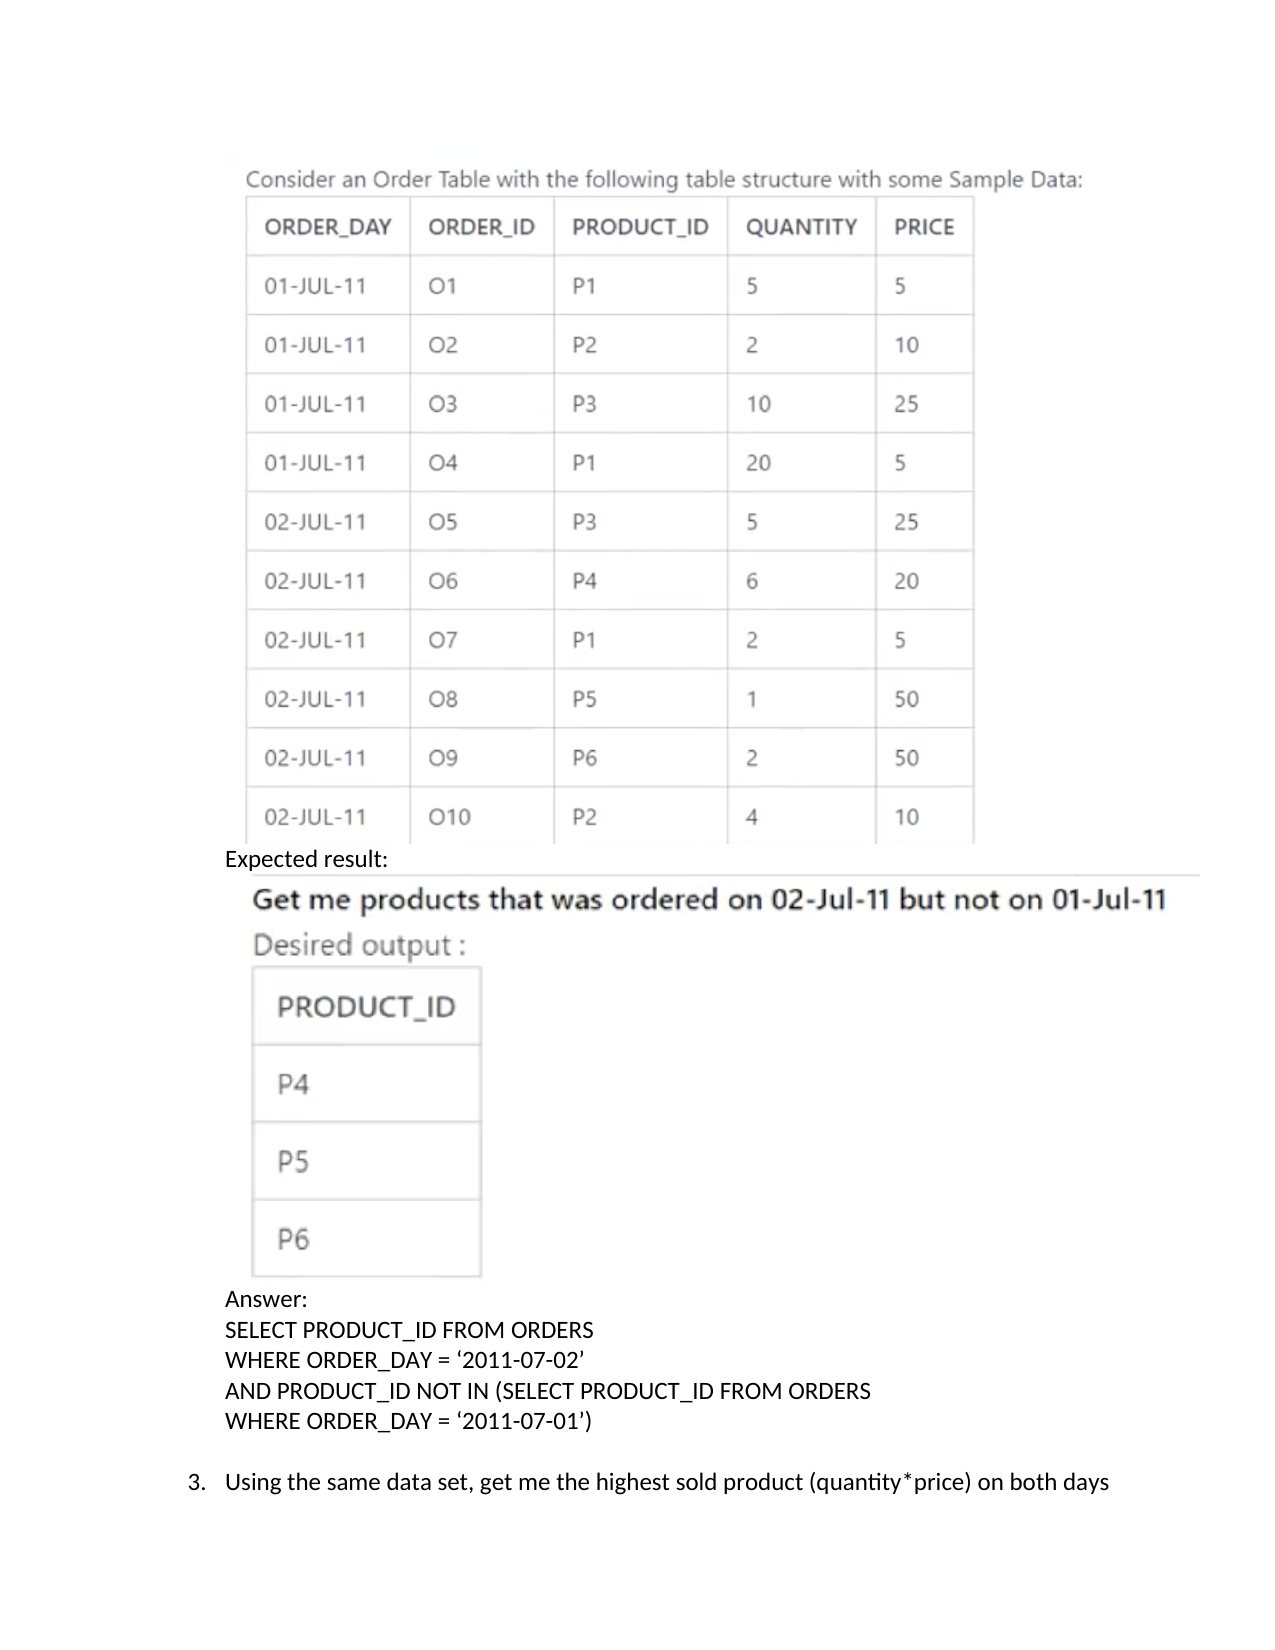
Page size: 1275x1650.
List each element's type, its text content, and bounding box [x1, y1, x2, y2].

list WHERE ORDER_DAY = ‘2011-07-02’ [225, 1344, 1125, 1375]
list Using the same data set, get me the highest sold product (quantity*price) on both days [187, 1466, 1125, 1497]
picture [225, 150, 1200, 844]
list Answer: [225, 1284, 1125, 1314]
list AND PRODUCT_ID NOT IN (SELECT PRODUCT_ID FROM ORDERS [225, 1375, 1125, 1405]
picture [225, 874, 1200, 1284]
list SELECT PRODUCT_ID FROM ORDERS [225, 1314, 1125, 1344]
list WHERE ORDER_DAY = ‘2011-07-01’) [225, 1405, 1125, 1436]
list Expected result: [225, 844, 1125, 874]
